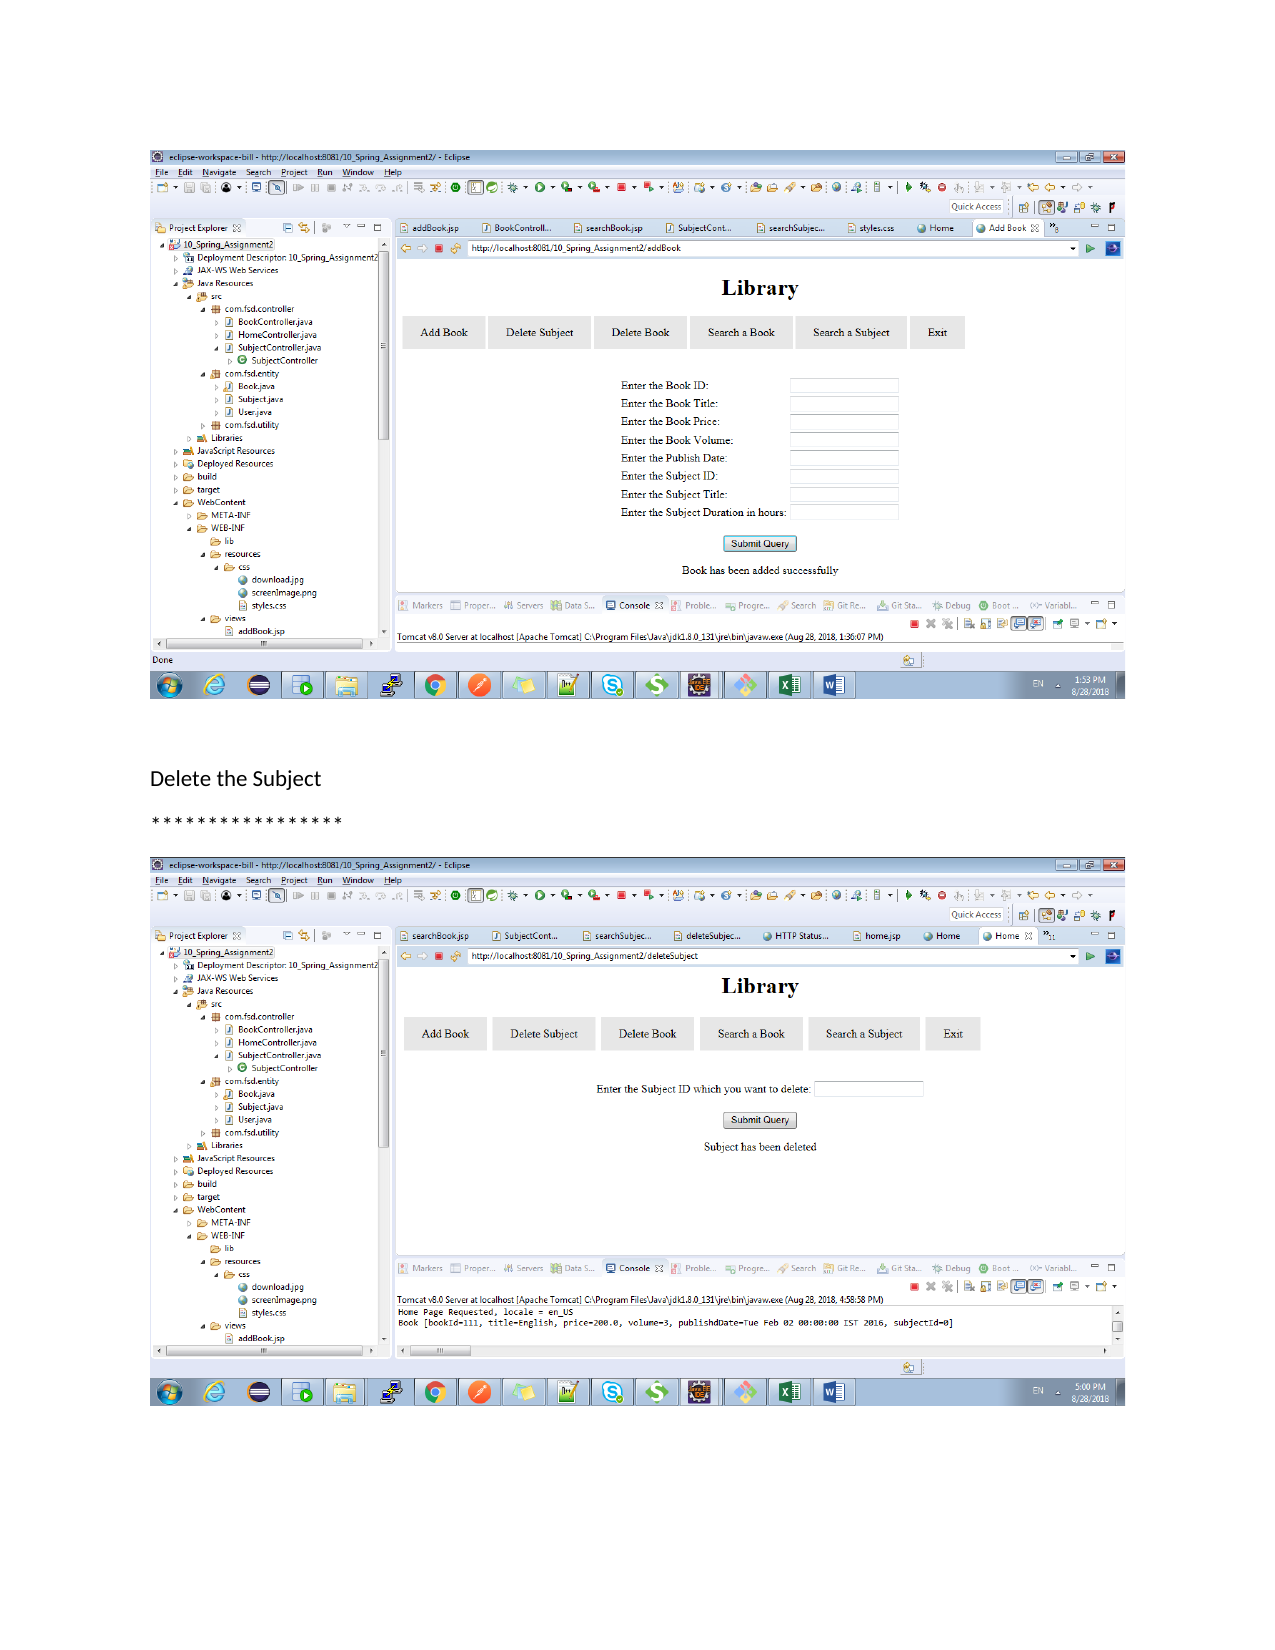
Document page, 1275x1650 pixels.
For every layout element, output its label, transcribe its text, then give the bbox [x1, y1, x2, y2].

text Delete the Subject [150, 764, 1125, 792]
picture [150, 857, 1125, 1406]
picture [150, 150, 1125, 699]
text ***************** [150, 811, 1125, 839]
